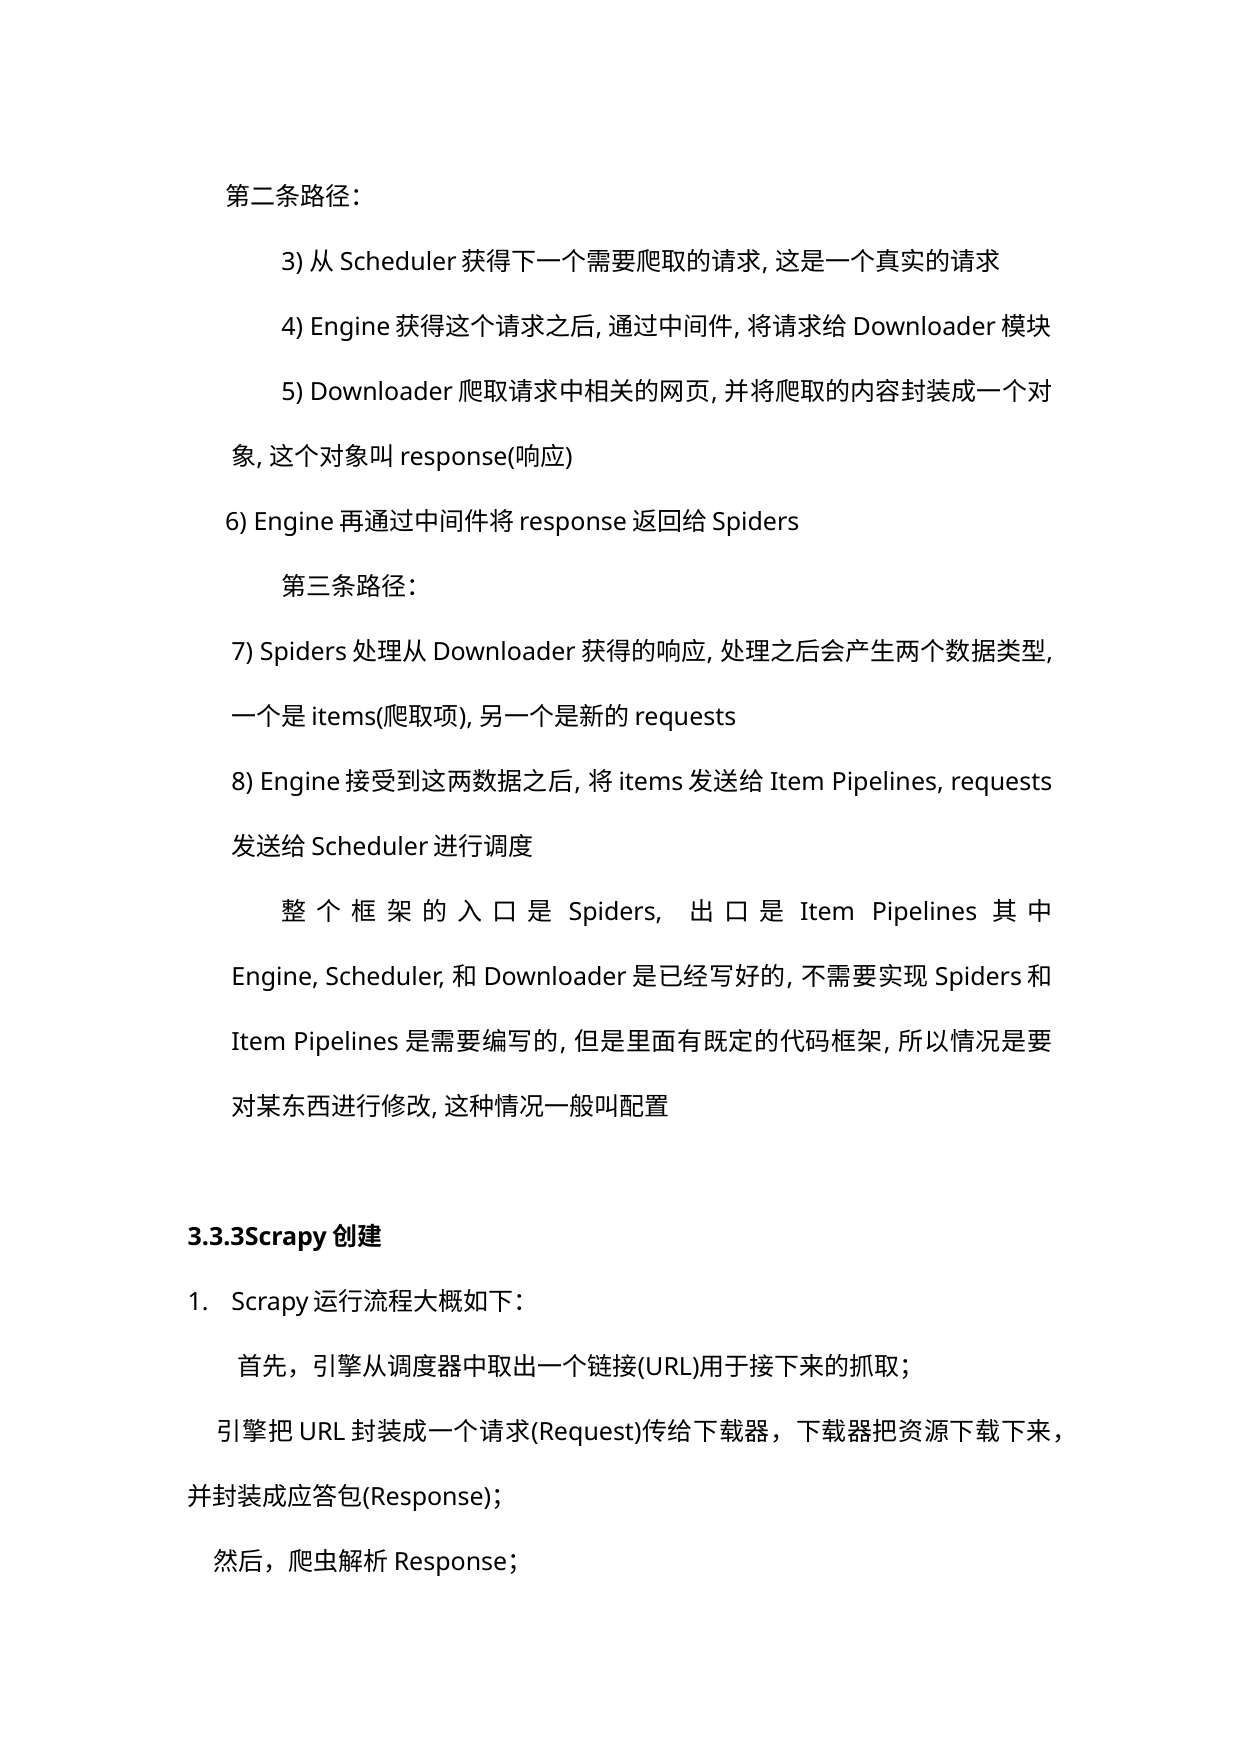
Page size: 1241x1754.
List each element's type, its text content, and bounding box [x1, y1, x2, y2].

list 第三条路径： [231, 552, 1053, 617]
list 整个框架的入口是Spiders, 出口是Item Pipelines其中Engine, Scheduler, 和Downloader是已经写好的, 不需要实现Spiders和Item Pipelines是需要编写的, 但是里面有既定的代码框架, 所以情况是要对某东西进行修改, 这种情况一般叫配置 [231, 877, 1053, 1137]
list 3) 从Scheduler获得下一个需要爬取的请求, 这是一个真实的请求 [231, 227, 1053, 292]
list 5) Downloader爬取请求中相关的网页, 并将爬取的内容封装成一个对象, 这个对象叫response(响应) [231, 357, 1053, 487]
text 6) Engine再通过中间件将response返回给Spiders [187, 487, 1053, 552]
text 首先，引擎从调度器中取出一个链接(URL)用于接下来的抓取； [187, 1332, 1053, 1397]
list 4) Engine获得这个请求之后, 通过中间件, 将请求给 Downloader模块 [231, 292, 1053, 357]
list 7) Spiders处理从Downloader获得的响应, 处理之后会产生两个数据类型, 一个是items(爬取项), 另一个是新的requests [231, 617, 1053, 747]
list 8) Engine接受到这两数据之后, 将items发送给Item Pipelines, requests发送给Scheduler进行调度 [231, 747, 1053, 877]
text 3.3.3Scrapy创建 [187, 1202, 1053, 1267]
list Scrapy运行流程大概如下： [187, 1267, 1053, 1332]
text 引擎把URL封装成一个请求(Request)传给下载器，下载器把资源下载下来，并封装成应答包(Response)； [187, 1397, 1053, 1527]
text 然后，爬虫解析Response； [187, 1527, 1053, 1592]
text 第二条路径： [187, 162, 1053, 227]
